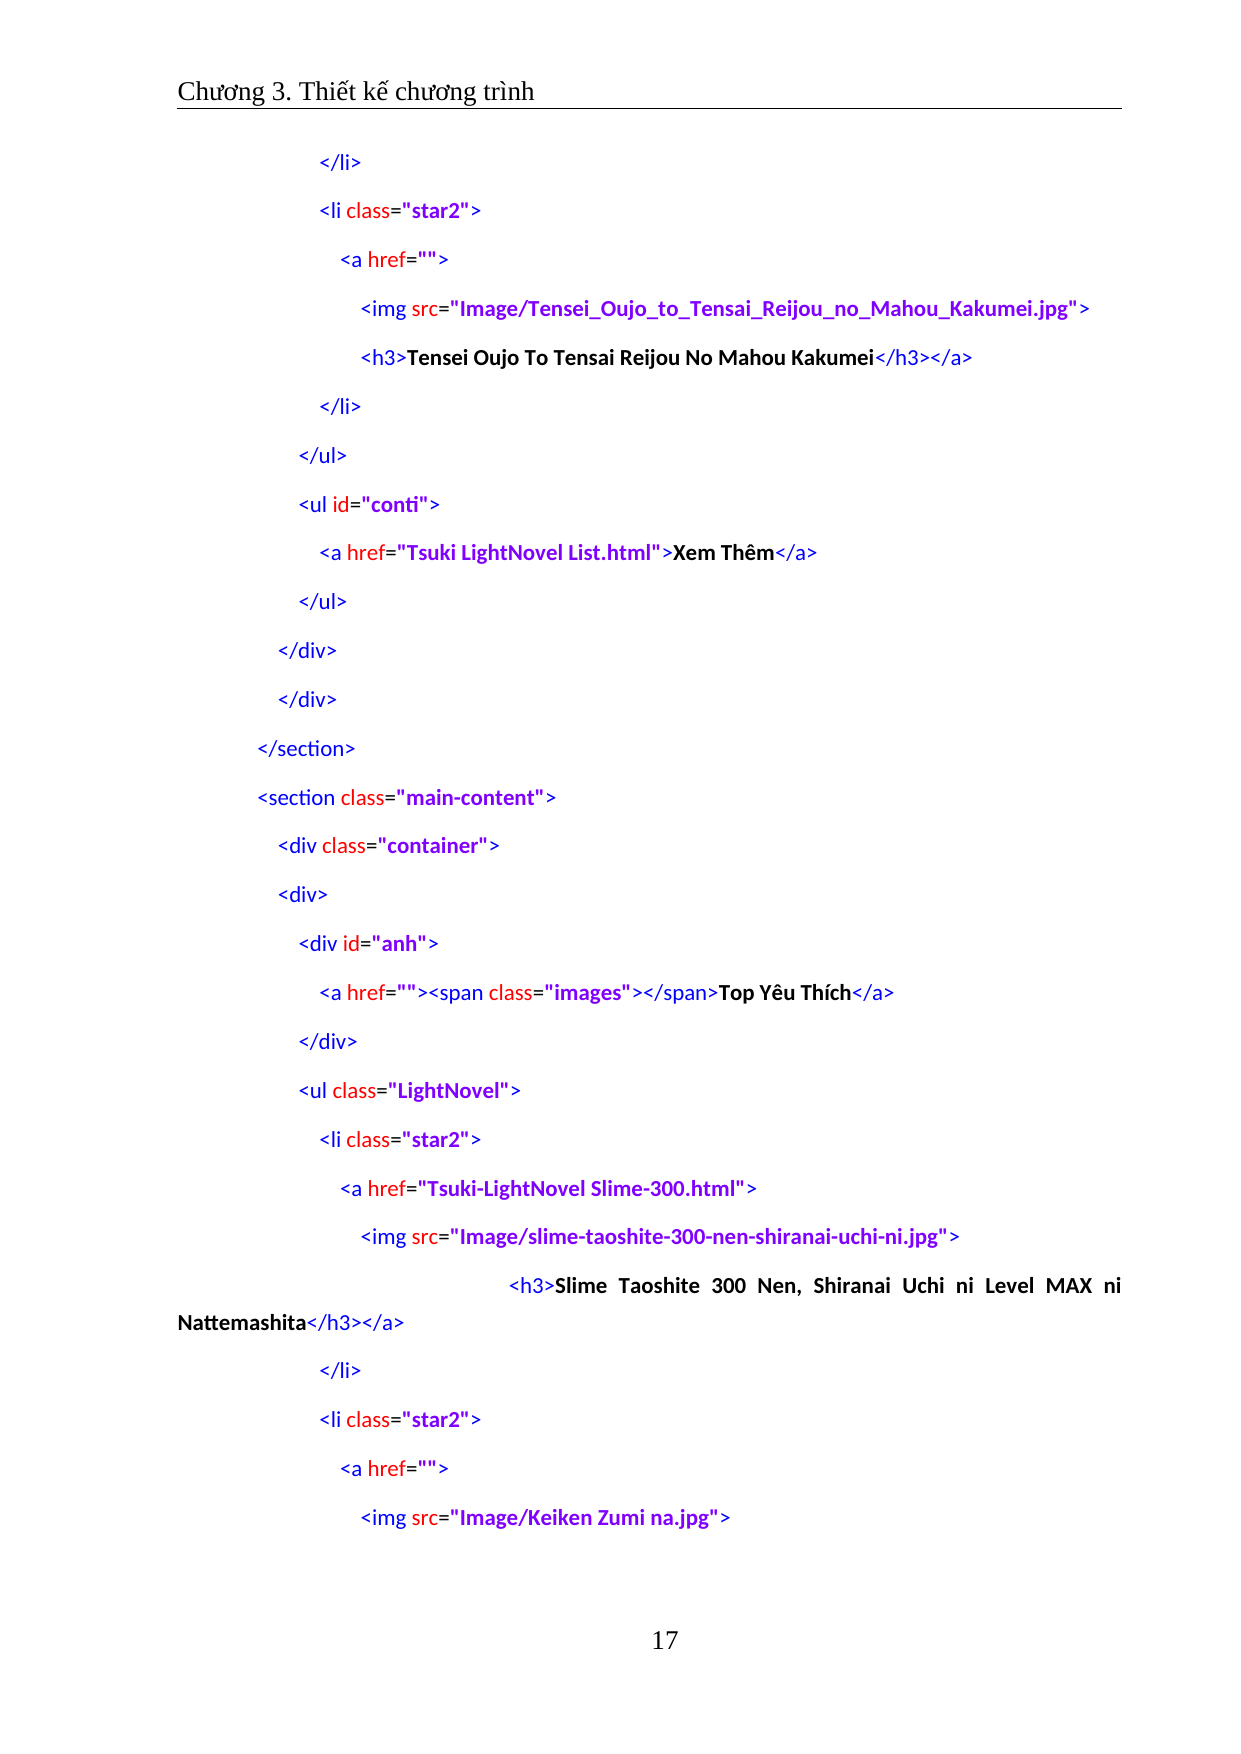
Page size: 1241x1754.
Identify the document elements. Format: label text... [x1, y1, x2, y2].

text <div id="anh"> [177, 929, 1122, 957]
text <ul id="conti"> [177, 490, 1122, 518]
text </div> [177, 1027, 1122, 1055]
text </li> [177, 1357, 1122, 1384]
text <a href="Tsuki LightNovel List.html">Xem Thêm</a> [177, 538, 1122, 567]
text </ul> [177, 441, 1122, 469]
text </section> [177, 734, 1122, 762]
text <li class="star2"> [177, 197, 1122, 224]
text <a href=""><span class="images"></span>Top Yêu Thích</a> [177, 978, 1122, 1006]
text <img src="Image/Tensei_Oujo_to_Tensai_Reijou_no_Mahou_Kakumei.jpg"> [177, 294, 1122, 322]
text <h3>Slime Taoshite 300 Nen, Shiranai Uchi ni Level MAX ni Nattemashita</h3></a> [177, 1271, 1122, 1336]
text <img src="Image/Keiken Zumi na.jpg"> [177, 1503, 1122, 1531]
text </div> [177, 636, 1122, 664]
text <li class="star2"> [177, 1405, 1122, 1433]
text </ul> [177, 587, 1122, 615]
text <div class="container"> [177, 832, 1122, 860]
text <img src="Image/slime-taoshite-300-nen-shiranai-uchi-ni.jpg"> [177, 1222, 1122, 1251]
text <h3>Tensei Oujo To Tensai Reijou No Mahou Kakumei</h3></a> [177, 343, 1122, 371]
text <ul class="LightNovel"> [177, 1076, 1122, 1104]
text <a href=""> [177, 1454, 1122, 1482]
text <li class="star2"> [177, 1125, 1122, 1153]
text </div> [177, 685, 1122, 713]
text <a href=""> [177, 245, 1122, 273]
text </li> [177, 148, 1122, 176]
text <section class="main-content"> [177, 783, 1122, 811]
text <a href="Tsuki-LightNovel Slime-300.html"> [177, 1174, 1122, 1202]
text <div> [177, 881, 1122, 908]
text </li> [177, 392, 1122, 420]
